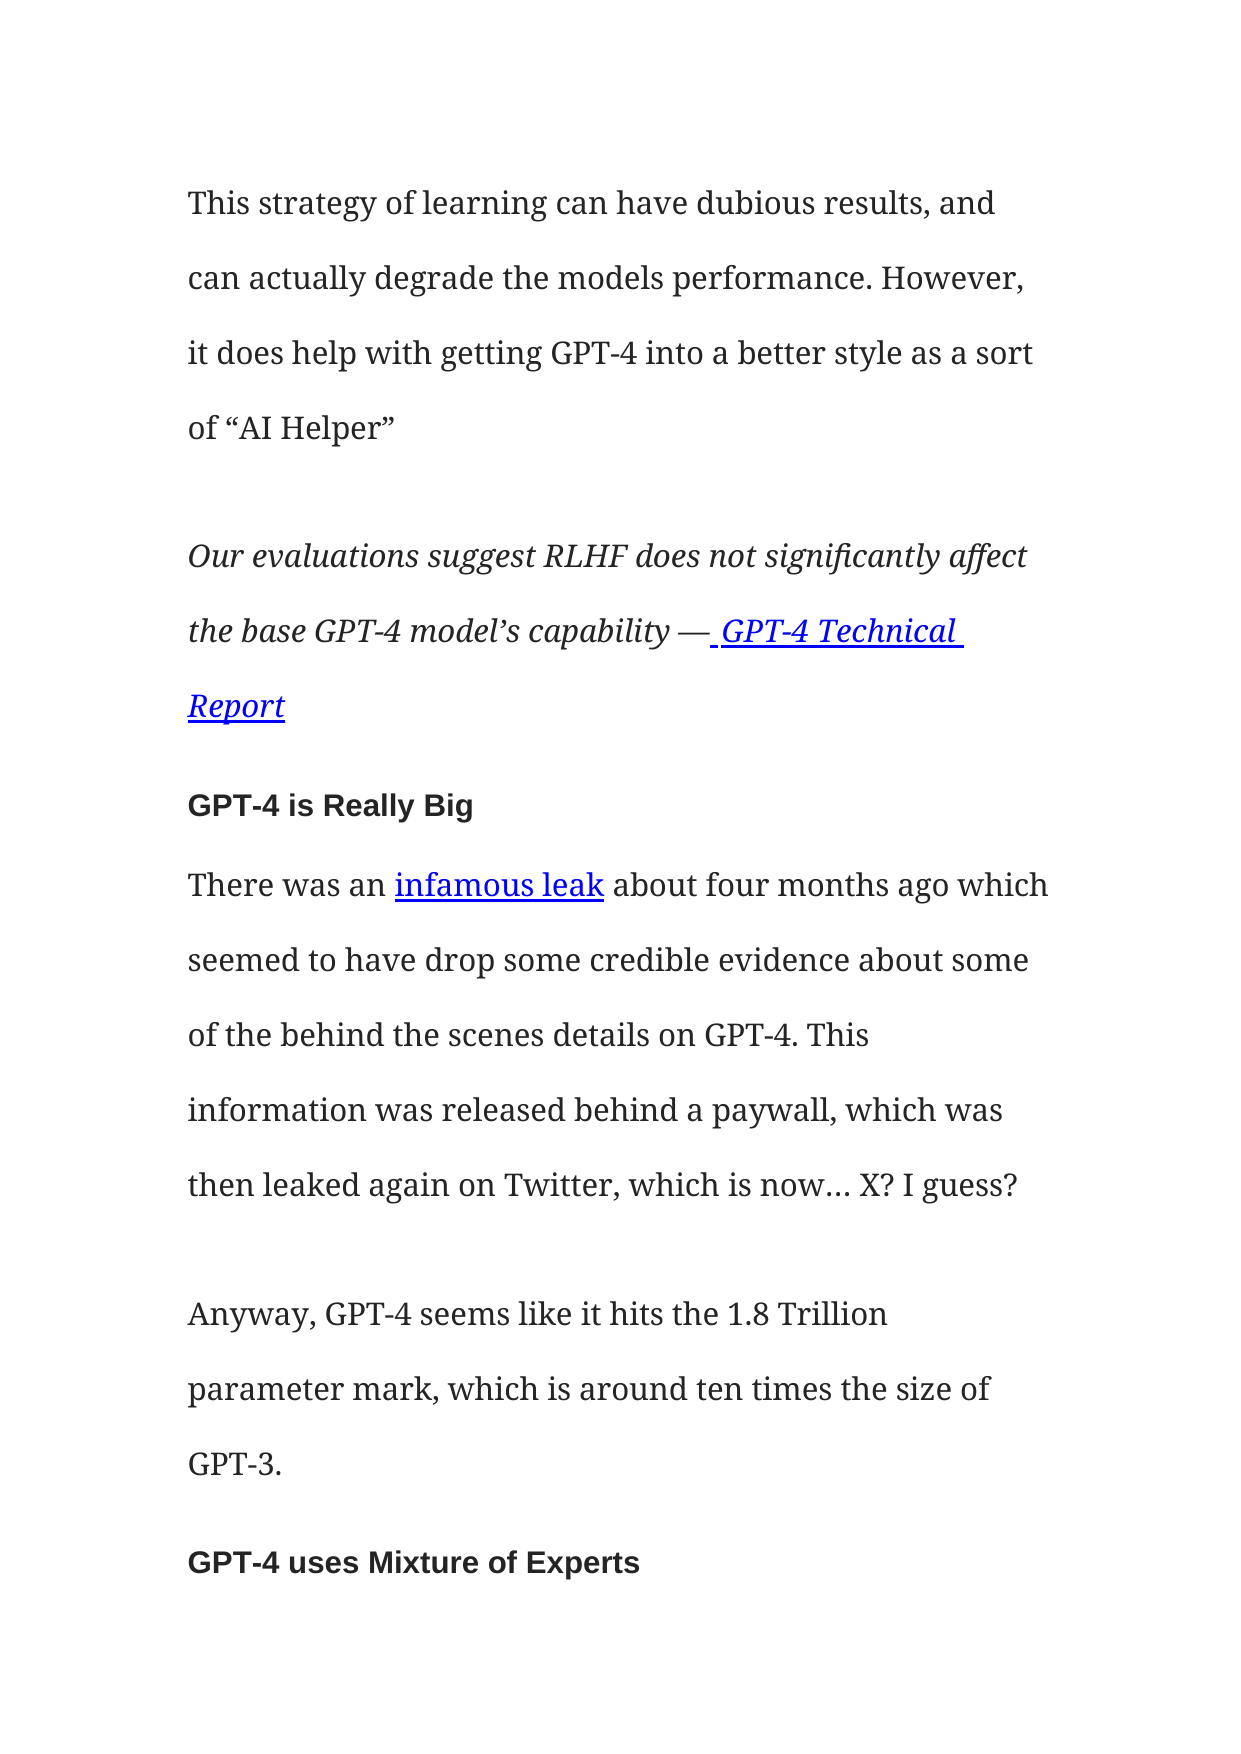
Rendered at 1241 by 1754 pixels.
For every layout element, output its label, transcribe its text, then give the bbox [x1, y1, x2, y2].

text GPT-4 uses Mixture of Experts [187, 1544, 1053, 1581]
text Our evaluations suggest RLHF does not significantly affect the base GPT-4 model’s capability — GPT-4 Technical Report [187, 518, 1053, 743]
text GPT-4 is Really Big [187, 786, 1053, 823]
text This strategy of learning can have dubious results, and can actually degrade the models performance. However, it does help with getting GPT-4 into a better style as a sort of “AI Helper” [187, 164, 1053, 464]
text There was an infamous leak about four months ago which seemed to have drop some credible evidence about some of the behind the scenes details on GPT-4. This information was released behind a paywall, which was then leaked again on Twitter, which is now… X? I guess? [187, 847, 1053, 1222]
text Anyway, GPT-4 seems like it hits the 1.8 Trillion parameter mark, which is around ten times the size of GPT-3. [187, 1276, 1053, 1501]
